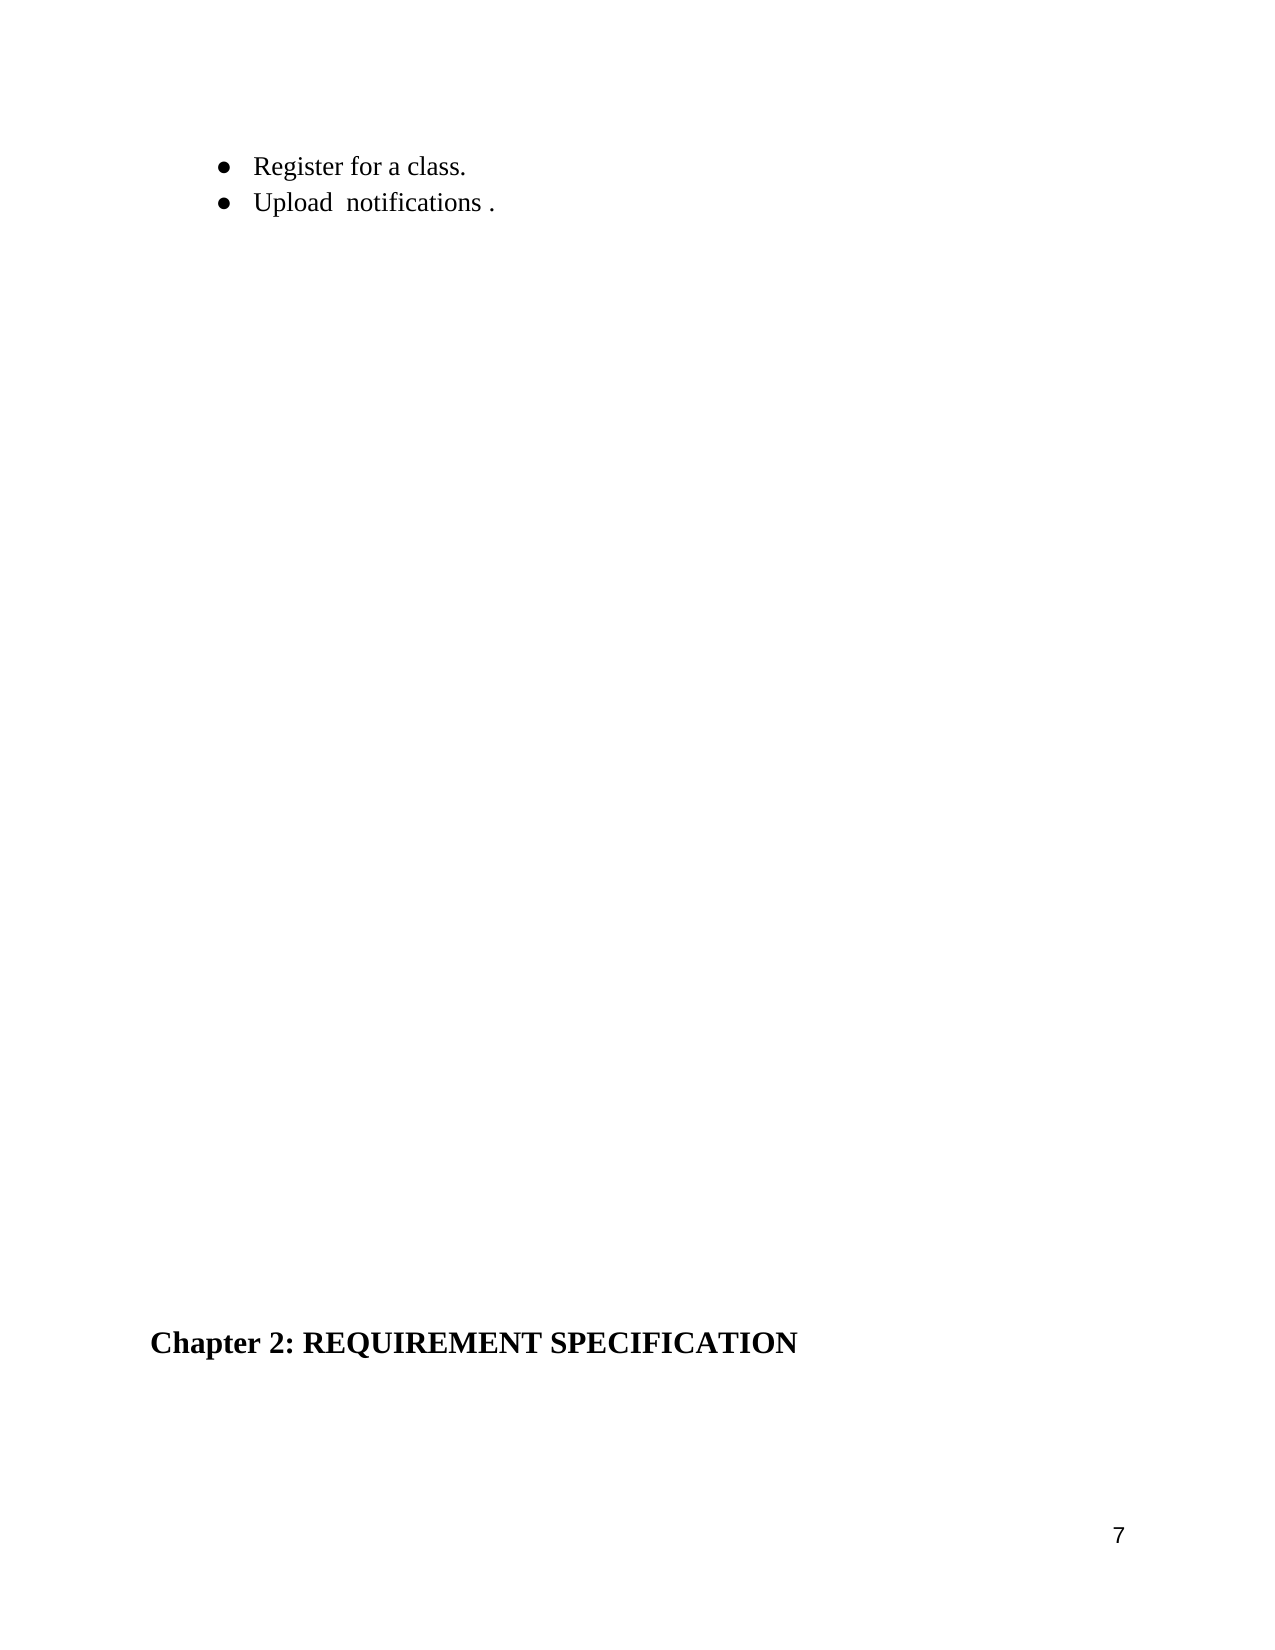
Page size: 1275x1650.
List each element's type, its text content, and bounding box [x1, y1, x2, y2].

list Register for a class. [216, 150, 1125, 181]
subtitle Chapter 2: REQUIREMENT SPECIFICATION [150, 1324, 1125, 1360]
list Upload notifications . [216, 186, 1125, 217]
